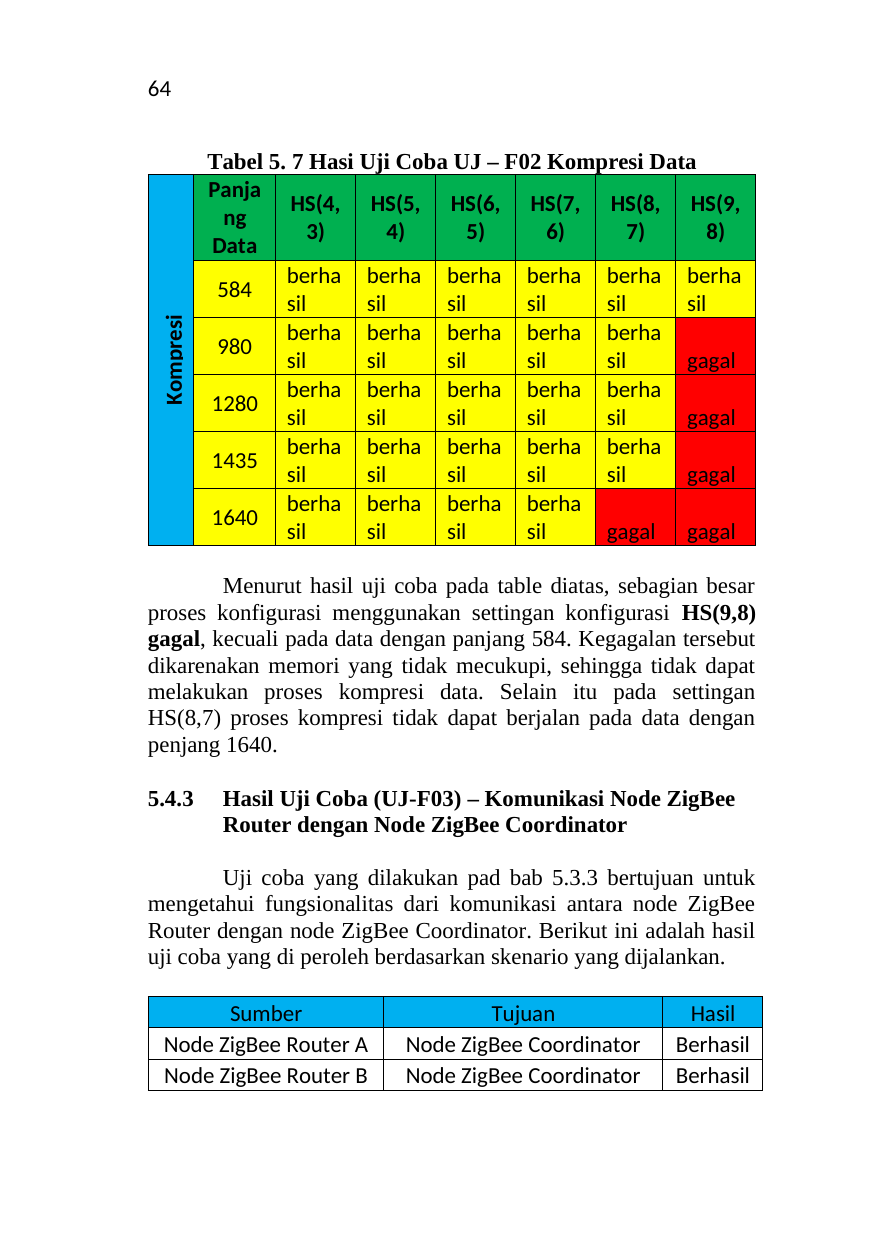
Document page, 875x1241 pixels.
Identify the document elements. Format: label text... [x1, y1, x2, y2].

table_cell Node ZigBee Router A [149, 1028, 383, 1058]
table_cell gagal [676, 375, 755, 431]
table_cell berhasil [356, 432, 435, 488]
table_cell berhasil [276, 489, 355, 545]
table_cell berhasil [276, 375, 355, 431]
table_cell Berhasil [663, 1028, 762, 1058]
table_cell berhasil [436, 375, 515, 431]
table_cell 1280 [194, 375, 275, 431]
table_header HS(6,5) [436, 175, 515, 260]
table_cell Node ZigBee Coordinator [384, 1060, 662, 1090]
table_cell berhasil [676, 261, 755, 317]
table_cell berhasil [516, 261, 595, 317]
table_cell Node ZigBee Router B [149, 1060, 383, 1090]
table_cell berhasil [436, 318, 515, 374]
table_cell berhasil [276, 261, 355, 317]
table_cell Berhasil [663, 1060, 762, 1090]
table_cell berhasil [356, 318, 435, 374]
table_header Tujuan [384, 997, 662, 1027]
table_cell berhasil [436, 489, 515, 545]
table_cell berhasil [516, 489, 595, 545]
table_cell berhasil [276, 432, 355, 488]
table_cell berhasil [356, 375, 435, 431]
table_header HS(8,7) [596, 175, 675, 260]
text Uji coba yang dilakukan pad bab 5.3.3 bertujuan untuk mengetahui fungsionalitas dari komunikasi antara node ZigBee Router dengan node ZigBee Coordinator. Berikut ini adalah hasil uji coba yang di peroleh berdasarkan skenario yang dijalankan. [148, 864, 756, 969]
table_cell 980 [194, 318, 275, 374]
table_header HS(9,8) [676, 175, 755, 260]
table_cell berhasil [596, 261, 675, 317]
subtitle Hasil Uji Coba (UJ-F03) – Komunikasi Node ZigBee Router dengan Node ZigBee Coordinator [148, 785, 756, 838]
table_cell berhasil [596, 432, 675, 488]
text Menurut hasil uji coba pada table diatas, sebagian besar proses konfigurasi menggunakan settingan konfigurasi HS(9,8) gagal, kecuali pada data dengan panjang 584. Kegagalan tersebut dikarenakan memori yang tidak mecukupi, sehingga tidak dapat melakukan proses kompresi data. Selain itu pada settingan HS(8,7) proses kompresi tidak dapat berjalan pada data dengan penjang 1640. [148, 573, 756, 757]
table_header Sumber [149, 997, 383, 1027]
table_cell Node ZigBee Coordinator [384, 1028, 662, 1058]
table_cell berhasil [436, 261, 515, 317]
table_cell 584 [194, 261, 275, 317]
table_cell 1435 [194, 432, 275, 488]
table_cell berhasil [516, 318, 595, 374]
table_cell berhasil [436, 432, 515, 488]
table_cell gagal [676, 432, 755, 488]
table_header HS(4,3) [276, 175, 355, 260]
table_cell berhasil [516, 375, 595, 431]
table_cell gagal [676, 318, 755, 374]
table_header Hasil [663, 997, 762, 1027]
table_cell gagal [596, 489, 675, 545]
table_header Kompresi [149, 175, 193, 545]
table_cell berhasil [356, 489, 435, 545]
table_cell berhasil [516, 432, 595, 488]
table_cell berhasil [356, 261, 435, 317]
table_header HS(5,4) [356, 175, 435, 260]
table_cell berhasil [276, 318, 355, 374]
table_header HS(7,6) [516, 175, 595, 260]
table_header Panjang Data [194, 175, 275, 260]
table_cell gagal [676, 489, 755, 545]
table_cell berhasil [596, 375, 675, 431]
table_cell 1640 [194, 489, 275, 545]
table_cell berhasil [596, 318, 675, 374]
